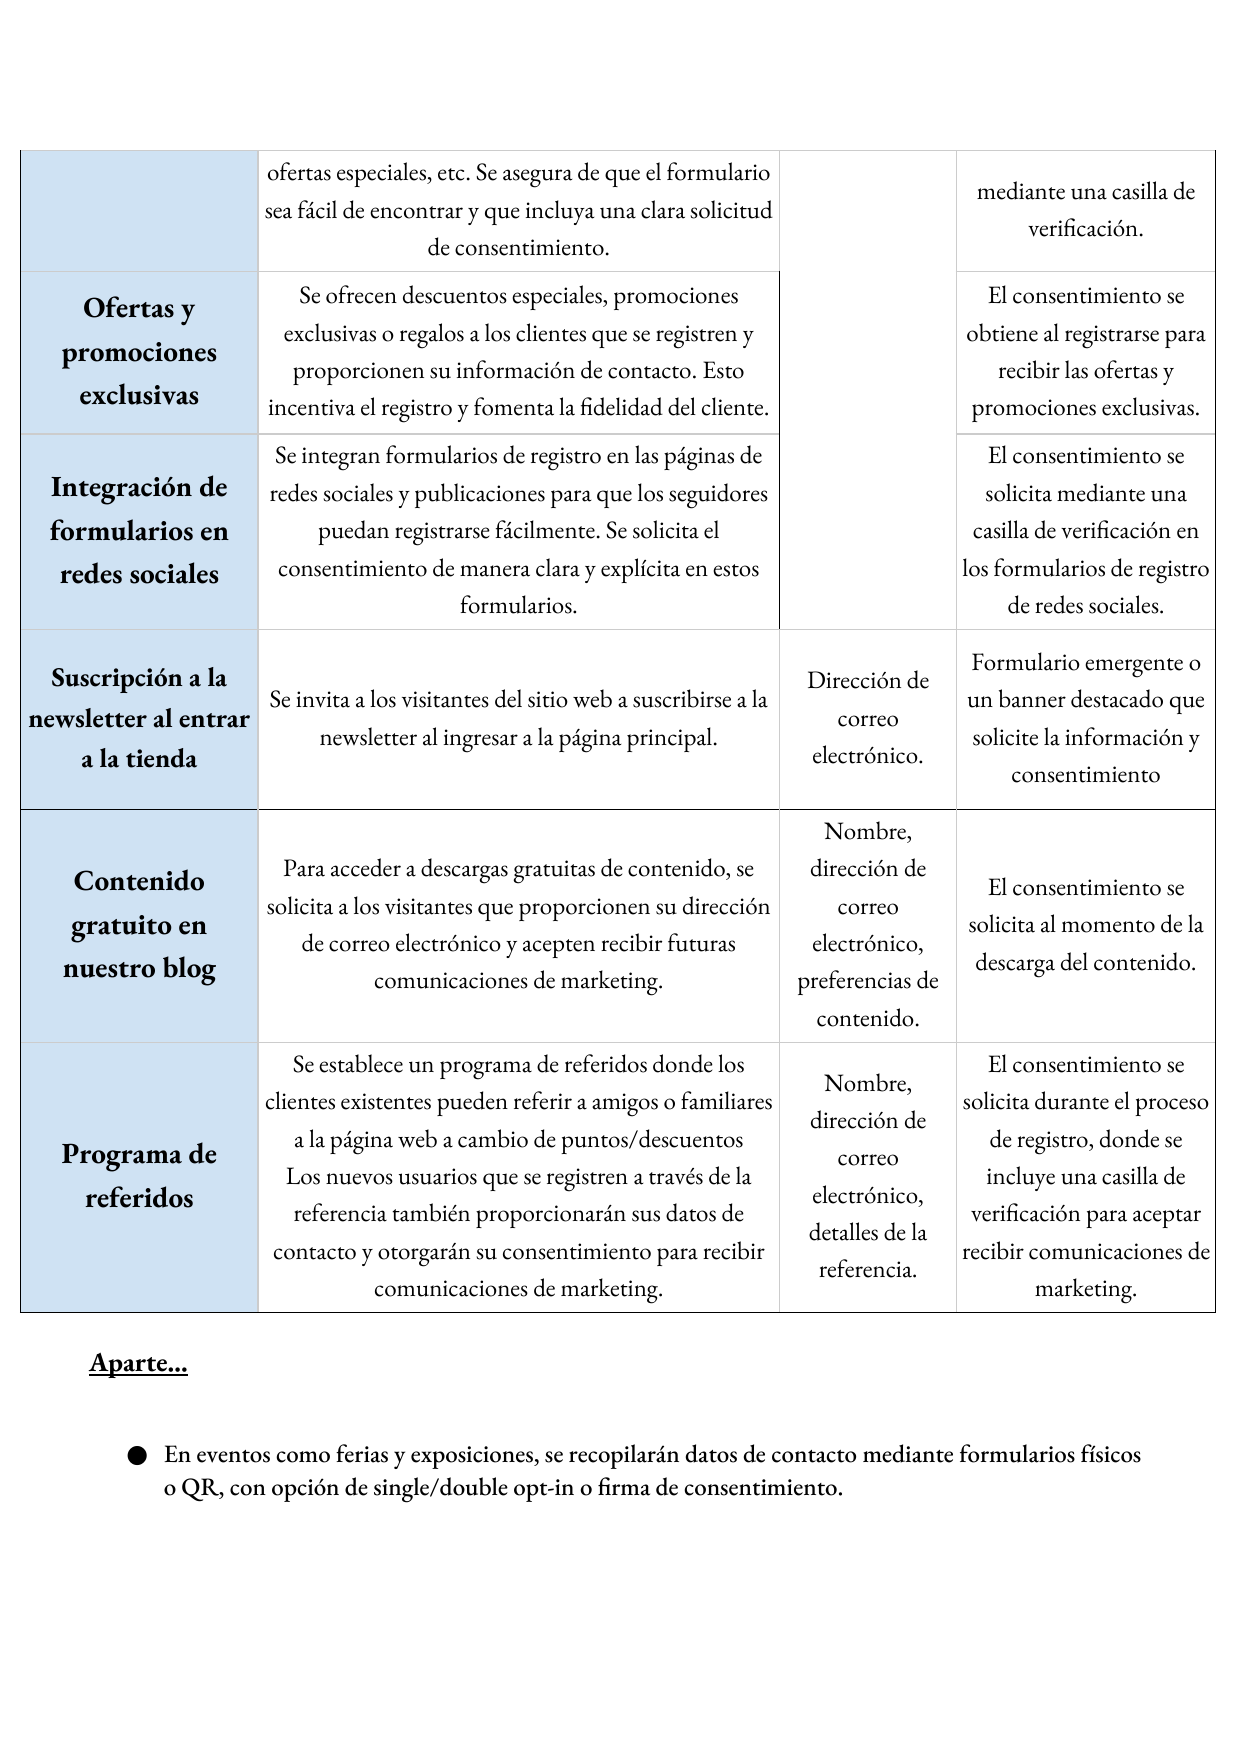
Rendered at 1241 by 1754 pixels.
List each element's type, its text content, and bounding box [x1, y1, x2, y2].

text Aparte… [88, 1344, 1152, 1380]
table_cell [259, 151, 779, 271]
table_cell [957, 151, 1215, 271]
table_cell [21, 151, 257, 271]
table_cell Se integran formularios de registro en las páginas de redes sociales y publicaciones para que los seguidores puedan registrarse fácilmente. Se solicita el consentimiento de manera clara y explícita en estos formularios. [259, 435, 779, 629]
table_cell El consentimiento se obtiene al registrarse para recibir las ofertas y promociones exclusivas. [957, 272, 1215, 433]
table_cell Ofertas y promociones exclusivas [21, 272, 257, 433]
list En eventos como ferias y exposiciones, se recopilarán datos de contacto mediante formularios físicos o QR, con opción de single/double opt-in o firma de consentimiento. [126, 1438, 1152, 1503]
table_cell Dirección de correo electrónico. [780, 630, 956, 809]
table_cell El consentimiento se solicita al momento de la descarga del contenido. [957, 810, 1215, 1042]
table_cell Formulario emergente o un banner destacado que solicite la información y consentimiento [957, 630, 1215, 809]
table_cell Nombre, dirección de correo electrónico, preferencias de contenido. [780, 810, 956, 1042]
table_cell Integración de formularios en redes sociales [21, 435, 257, 629]
table_cell Nombre, dirección de correo electrónico, detalles de la referencia. [780, 1043, 956, 1312]
table_cell Suscripción a la newsletter al entrar a la tienda [21, 630, 257, 809]
table_cell Se establece un programa de referidos donde los clientes existentes pueden referir a amigos o familiares a la página web a cambio de puntos/descuentos Los nuevos usuarios que se registren a través de la referencia también proporcionarán sus datos de contacto y otorgarán su consentimiento para recibir comunicaciones de marketing. [259, 1043, 779, 1312]
table_cell Se invita a los visitantes del sitio web a suscribirse a la newsletter al ingresar a la página principal. [259, 630, 779, 809]
table_cell Para acceder a descargas gratuitas de contenido, se solicita a los visitantes que proporcionen su dirección de correo electrónico y acepten recibir futuras comunicaciones de marketing. [259, 810, 779, 1042]
table_cell Programa de referidos [21, 1043, 257, 1312]
table_cell El consentimiento se solicita mediante una casilla de verificación en los formularios de registro de redes sociales. [957, 435, 1215, 629]
table_cell El consentimiento se solicita durante el proceso de registro, donde se incluye una casilla de verificación para aceptar recibir comunicaciones de marketing. [957, 1043, 1215, 1312]
table_cell Se ofrecen descuentos especiales, promociones exclusivas o regalos a los clientes que se registren y proporcionen su información de contacto. Esto incentiva el registro y fomenta la fidelidad del cliente. [259, 272, 779, 433]
table_cell Contenido gratuito en nuestro blog [21, 810, 257, 1042]
